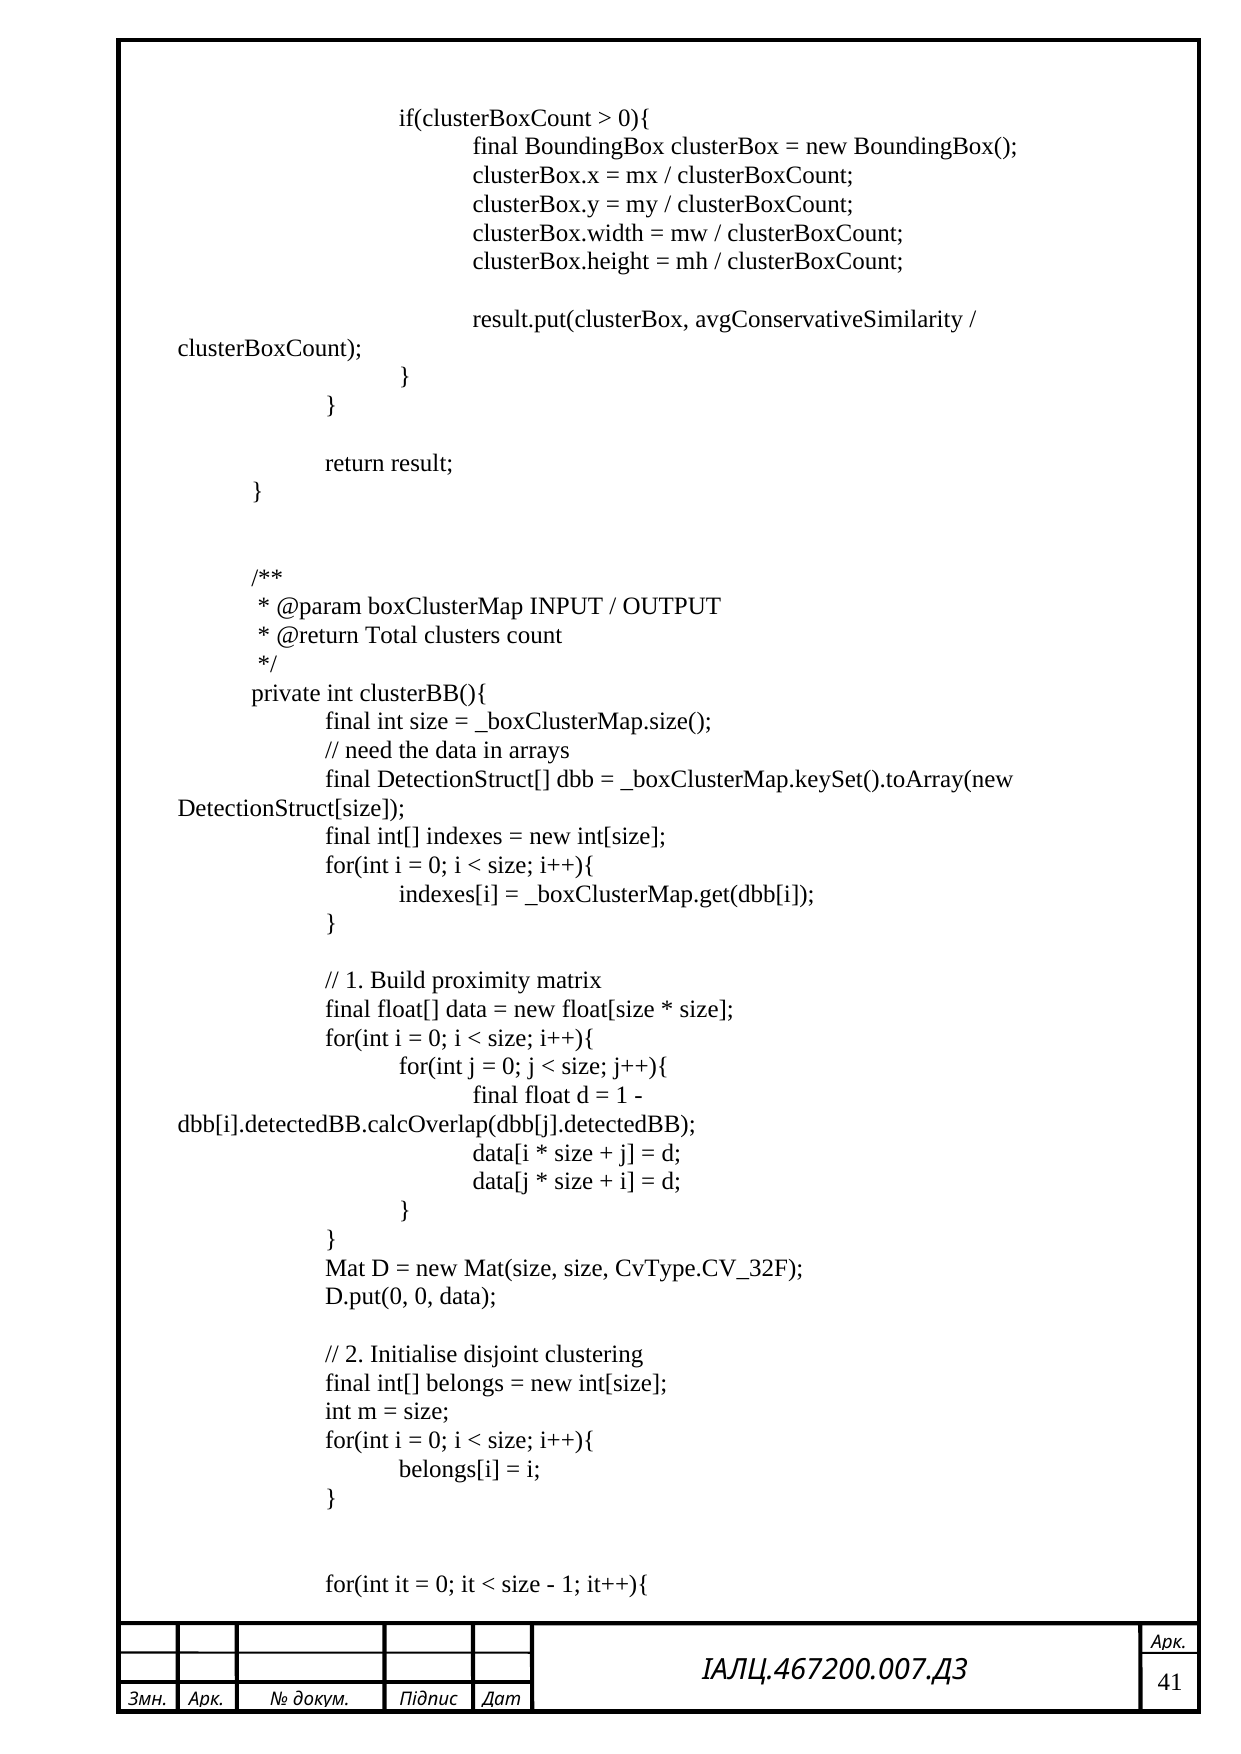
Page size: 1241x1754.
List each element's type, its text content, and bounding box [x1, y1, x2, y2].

text } [177, 1195, 1152, 1224]
text } [177, 1483, 1152, 1511]
text D.put(0, 0, data); [177, 1281, 1152, 1310]
text clusterBox.height = mh / clusterBoxCount; [177, 246, 1152, 275]
text } [177, 390, 1152, 419]
text indexes[i] = _boxClusterMap.get(dbb[i]); [177, 879, 1152, 908]
text final int[] belongs = new int[size]; [177, 1368, 1152, 1396]
text * @return Total clusters count [177, 620, 1152, 649]
text */ [177, 649, 1152, 678]
text data[i * size + j] = d; [177, 1138, 1152, 1166]
text int m = size; [177, 1396, 1152, 1425]
text final float[] data = new float[size * size]; [177, 994, 1152, 1023]
text /** [177, 563, 1152, 591]
text final int[] indexes = new int[size]; [177, 821, 1152, 850]
text * @param boxClusterMap INPUT / OUTPUT [177, 591, 1152, 620]
text for(int i = 0; i < size; i++){ [177, 850, 1152, 879]
text final int size = _boxClusterMap.size(); [177, 706, 1152, 735]
text final BoundingBox clusterBox = new BoundingBox(); [177, 131, 1152, 160]
text for(int j = 0; j < size; j++){ [177, 1051, 1152, 1080]
text } [177, 908, 1152, 936]
text clusterBox.x = mx / clusterBoxCount; [177, 160, 1152, 189]
text for(int it = 0; it < size - 1; it++){ [177, 1569, 1152, 1598]
text result.put(clusterBox, avgConservativeSimilarity / clusterBoxCount); [177, 304, 1152, 361]
text // need the data in arrays [177, 735, 1152, 764]
text // 1. Build proximity matrix [177, 965, 1152, 994]
text } [177, 1224, 1152, 1253]
text Mat D = new Mat(size, size, CvType.CV_32F); [177, 1253, 1152, 1281]
text return result; [177, 448, 1152, 476]
text private int clusterBB(){ [177, 678, 1152, 706]
text // 2. Initialise disjoint clustering [177, 1339, 1152, 1368]
text final DetectionStruct[] dbb = _boxClusterMap.keySet().toArray(new DetectionStruct[size]); [177, 764, 1152, 821]
text clusterBox.y = my / clusterBoxCount; [177, 189, 1152, 218]
text } [177, 361, 1152, 390]
text clusterBox.width = mw / clusterBoxCount; [177, 218, 1152, 246]
text data[j * size + i] = d; [177, 1166, 1152, 1195]
text } [177, 476, 1152, 505]
text if(clusterBoxCount > 0){ [177, 103, 1152, 131]
text final float d = 1 - dbb[i].detectedBB.calcOverlap(dbb[j].detectedBB); [177, 1080, 1152, 1138]
text for(int i = 0; i < size; i++){ [177, 1023, 1152, 1051]
text for(int i = 0; i < size; i++){ [177, 1425, 1152, 1454]
text belongs[i] = i; [177, 1454, 1152, 1483]
